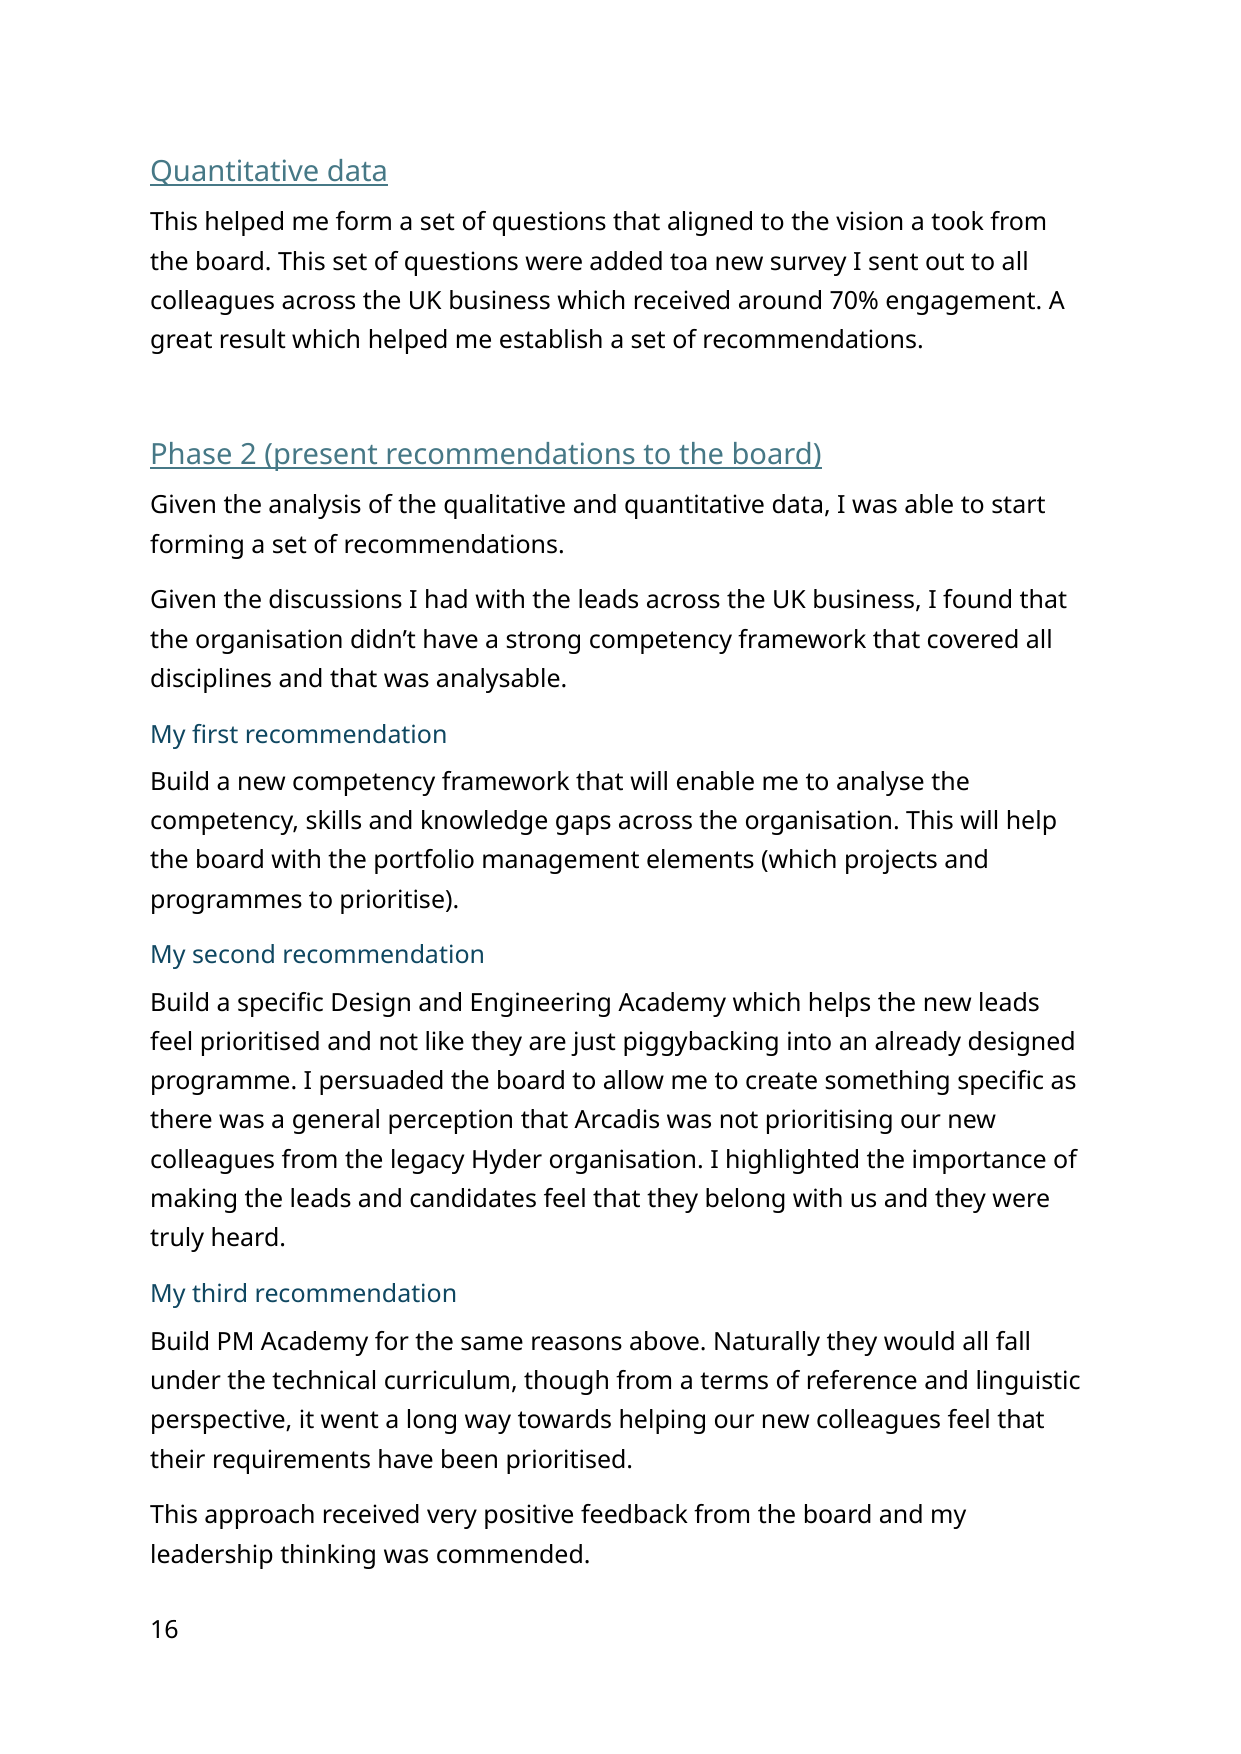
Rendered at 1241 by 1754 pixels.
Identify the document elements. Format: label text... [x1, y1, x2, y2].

text This approach received very positive feedback from the board and my leadership thinking was commended. [150, 1497, 1090, 1570]
text Build a specific Design and Engineering Academy which helps the new leads feel prioritised and not like they are just piggybacking into an already designed programme. I persuaded the board to allow me to create something specific as there was a general perception that Arcadis was not prioritising our new colleagues from the legacy Hyder organisation. I highlighted the importance of making the leads and candidates feel that they belong with us and they were truly heard. [150, 984, 1090, 1254]
subtitle My first recommendation [150, 716, 1090, 750]
subtitle My third recommendation [150, 1275, 1090, 1309]
subtitle Phase 2 (present recommendations to the board) [150, 433, 1090, 473]
text Build PM Academy for the same reasons above. Naturally they would all fall under the technical curriculum, though from a terms of reference and linguistic perspective, it went a long way towards helping our new colleagues feel that their requirements have been prioritised. [150, 1324, 1090, 1475]
text This helped me form a set of questions that aligned to the vision a took from the board. This set of questions were added toa new survey I sent out to all colleagues across the UK business which received around 70% engagement. A great result which helped me establish a set of recommendations. [150, 204, 1090, 356]
text Build a new competency framework that will enable me to analyse the competency, skills and knowledge gaps across the organisation. This will help the board with the portfolio management elements (which projects and programmes to prioritise). [150, 764, 1090, 915]
text Given the analysis of the qualitative and quantitative data, I was able to start forming a set of recommendations. [150, 487, 1090, 560]
subtitle My second recommendation [150, 937, 1090, 971]
subtitle Quantitative data [150, 150, 1090, 190]
text Given the discussions I had with the leads across the UK business, I found that the organisation didn’t have a strong competency framework that covered all disciplines and that was analysable. [150, 582, 1090, 694]
